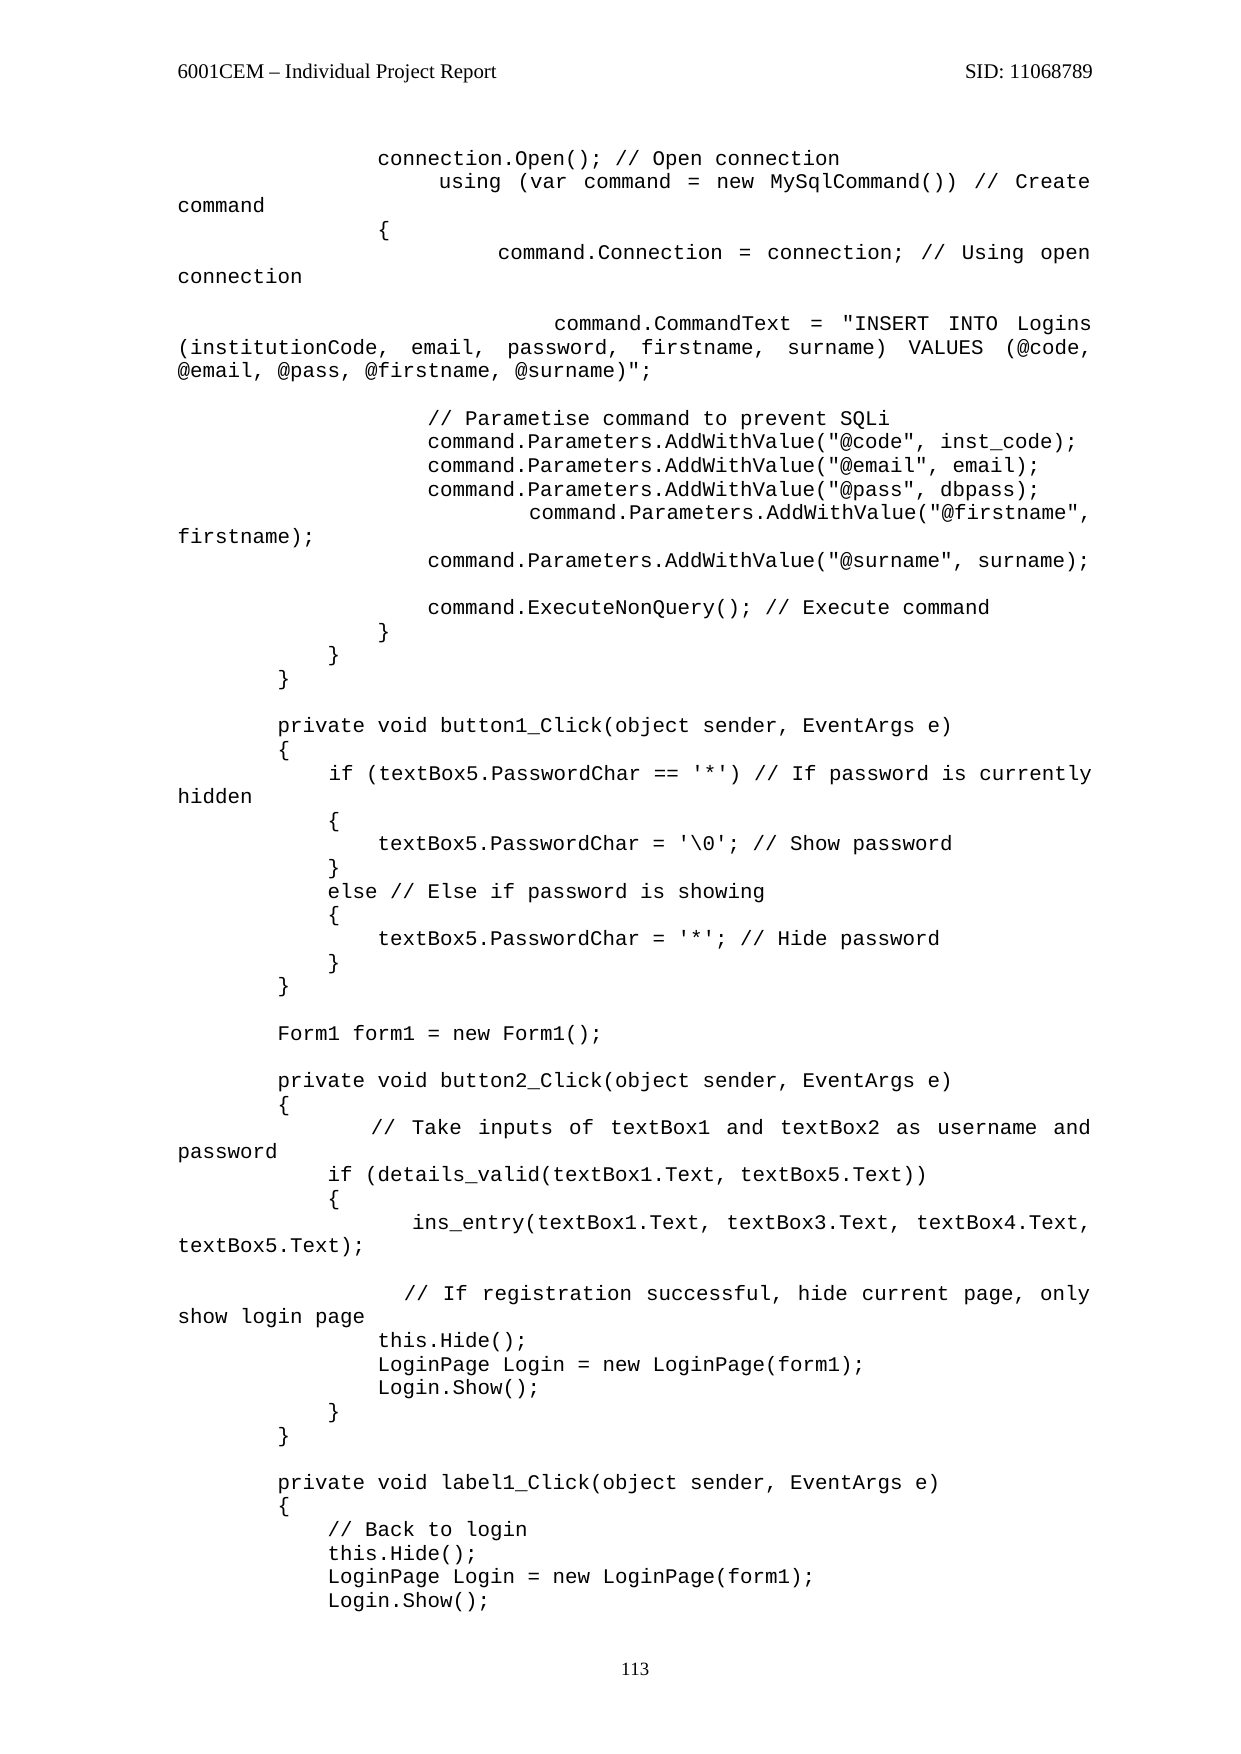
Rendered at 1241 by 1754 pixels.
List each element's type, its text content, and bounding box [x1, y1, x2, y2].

text // Take inputs of textBox1 and textBox2 as username and password [177, 1117, 1092, 1164]
text { [177, 219, 1092, 242]
text // Back to login [177, 1519, 1092, 1543]
text } [177, 644, 1092, 668]
text command.Parameters.AddWithValue("@code", inst_code); [177, 431, 1092, 455]
text } [177, 952, 1092, 975]
text Form1 form1 = new Form1(); [177, 1023, 1092, 1046]
text if (details_valid(textBox1.Text, textBox5.Text)) [177, 1164, 1092, 1188]
text { [177, 1093, 1092, 1117]
text else // Else if password is showing [177, 881, 1092, 904]
text using (var command = new MySqlCommand()) // Create command [177, 171, 1092, 219]
text Login.Show(); [177, 1377, 1092, 1401]
text LoginPage Login = new LoginPage(form1); [177, 1566, 1092, 1590]
text command.Connection = connection; // Using open connection [177, 242, 1092, 289]
text this.Hide(); [177, 1543, 1092, 1566]
text textBox5.PasswordChar = '*'; // Hide password [177, 928, 1092, 952]
text } [177, 621, 1092, 644]
text { [177, 904, 1092, 928]
text { [177, 810, 1092, 833]
text command.Parameters.AddWithValue("@surname", surname); [177, 550, 1092, 573]
text } [177, 1424, 1092, 1448]
text Login.Show(); [177, 1590, 1092, 1614]
text this.Hide(); [177, 1330, 1092, 1354]
text textBox5.PasswordChar = '\0'; // Show password [177, 833, 1092, 857]
text command.CommandText = "INSERT INTO Logins (institutionCode, email, password, firstname, surname) VALUES (@code, @email, @pass, @firstname, @surname)"; [177, 313, 1092, 384]
text command.Parameters.AddWithValue("@email", email); [177, 455, 1092, 479]
text private void label1_Click(object sender, EventArgs e) [177, 1472, 1092, 1496]
text } [177, 1401, 1092, 1424]
text command.Parameters.AddWithValue("@pass", dbpass); [177, 479, 1092, 502]
text private void button1_Click(object sender, EventArgs e) [177, 715, 1092, 739]
text command.Parameters.AddWithValue("@firstname", firstname); [177, 502, 1092, 550]
text connection.Open(); // Open connection [177, 148, 1092, 171]
text ins_entry(textBox1.Text, textBox3.Text, textBox4.Text, textBox5.Text); [177, 1212, 1092, 1259]
text { [177, 1496, 1092, 1519]
text LoginPage Login = new LoginPage(form1); [177, 1354, 1092, 1377]
text // Parametise command to prevent SQLi [177, 408, 1092, 431]
text } [177, 668, 1092, 692]
text if (textBox5.PasswordChar == '*') // If password is currently hidden [177, 762, 1092, 810]
text command.ExecuteNonQuery(); // Execute command [177, 597, 1092, 621]
text } [177, 975, 1092, 999]
text } [177, 857, 1092, 881]
text // If registration successful, hide current page, only show login page [177, 1283, 1092, 1330]
text private void button2_Click(object sender, EventArgs e) [177, 1070, 1092, 1093]
text { [177, 1188, 1092, 1212]
text { [177, 739, 1092, 762]
